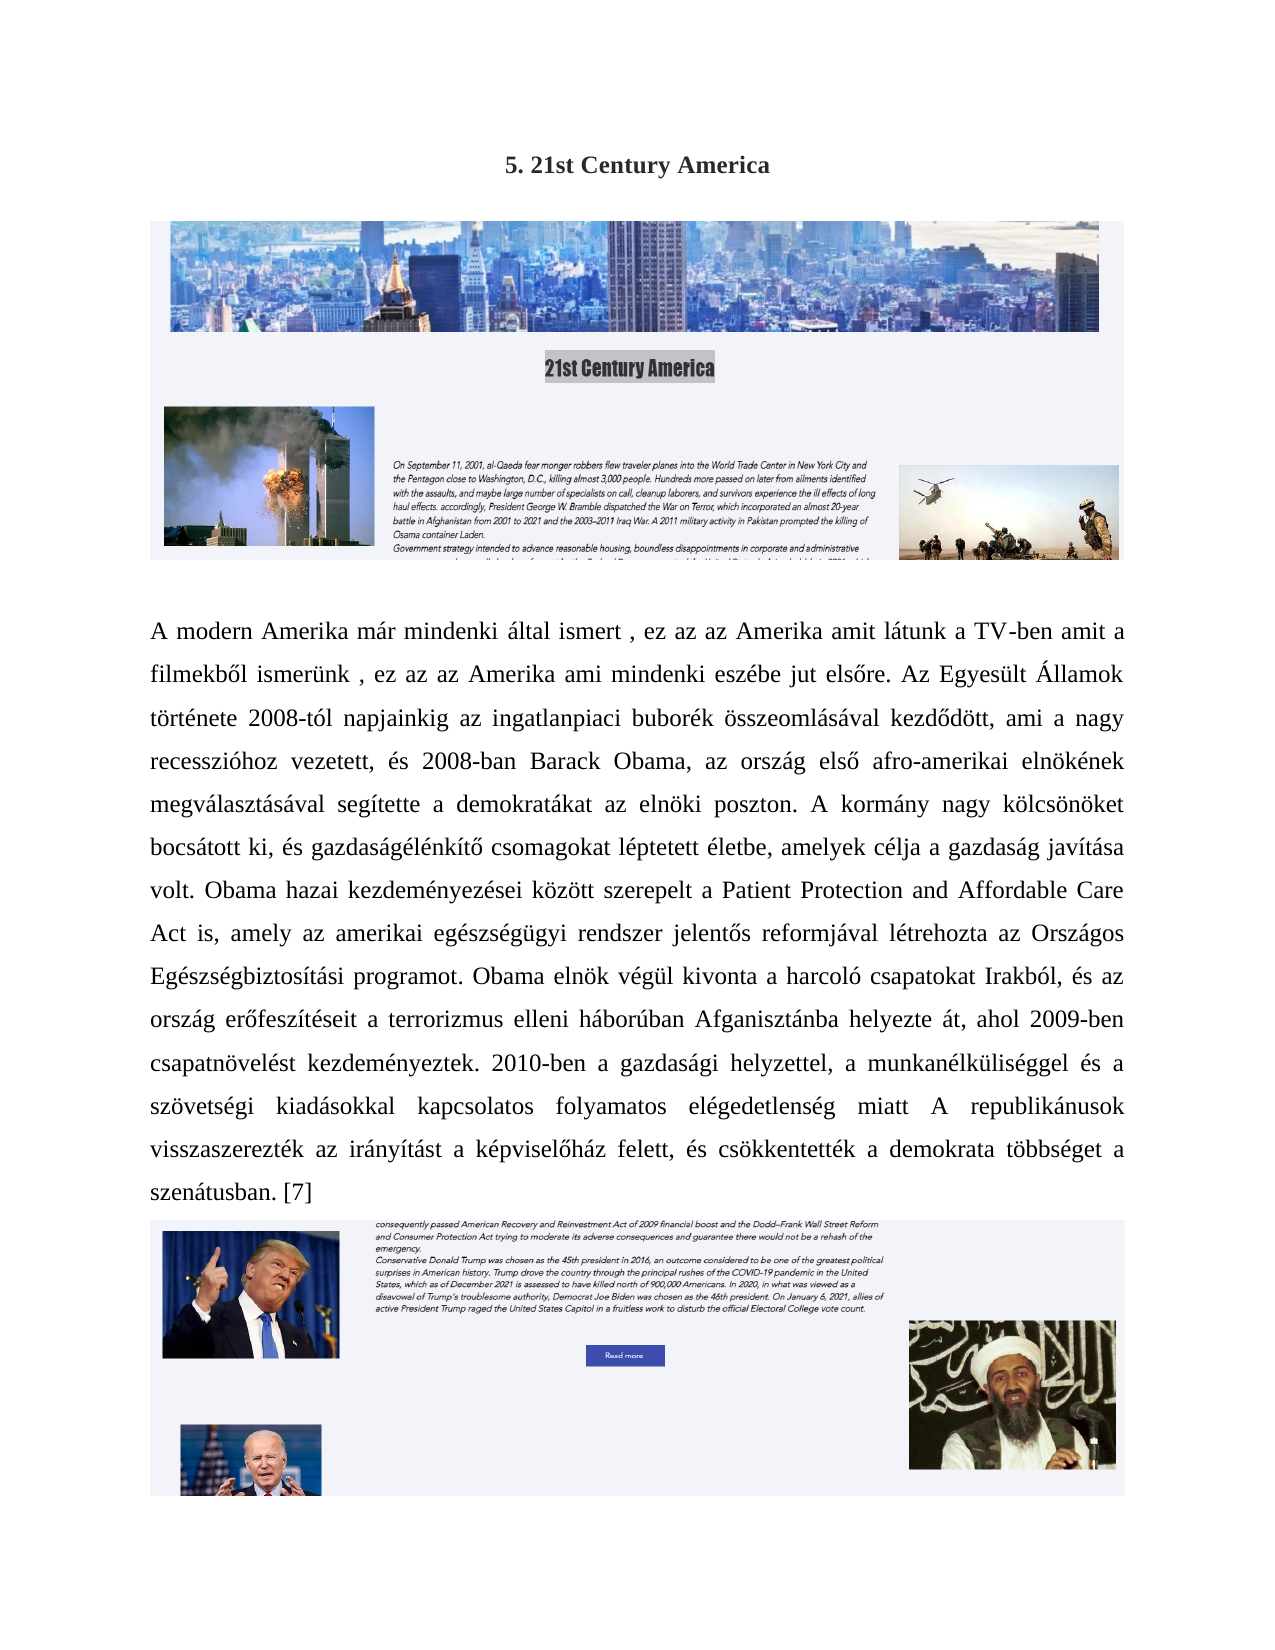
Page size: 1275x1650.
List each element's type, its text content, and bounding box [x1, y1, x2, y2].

text 5. 21st Century America [150, 150, 1125, 179]
text A modern Amerika már mindenki által ismert , ez az az Amerika amit látunk a TV-ben amit a filmekből ismerünk , ez az az Amerika ami mindenki eszébe jut elsőre. Az Egyesült Államok története 2008-tól napjainkig az ingatlanpiaci buborék összeomlásával kezdődött, ami a nagy recesszióhoz vezetett, és 2008-ban Barack Obama, az ország első afro-amerikai elnökének megválasztásával segítette a demokratákat az elnöki poszton. A kormány nagy kölcsönöket bocsátott ki, és gazdaságélénkítő csomagokat léptetett életbe, amelyek célja a gazdaság javítása volt. Obama hazai kezdeményezései között szerepelt a Patient Protection and Affordable Care Act is, amely az amerikai egészségügyi rendszer jelentős reformjával létrehozta az Országos Egészségbiztosítási programot. Obama elnök végül kivonta a harcoló csapatokat Irakból, és az ország erőfeszítéseit a terrorizmus elleni háborúban Afganisztánba helyezte át, ahol 2009-ben csapatnövelést kezdeményeztek. 2010-ben a gazdasági helyzettel, a munkanélküliséggel és a szövetségi kiadásokkal kapcsolatos folyamatos elégedetlenség miatt A republikánusok visszaszerezték az irányítást a képviselőház felett, és csökkentették a demokrata többséget a szenátusban. [7] [150, 616, 1125, 1206]
picture [150, 1220, 1125, 1496]
picture [150, 221, 1124, 560]
